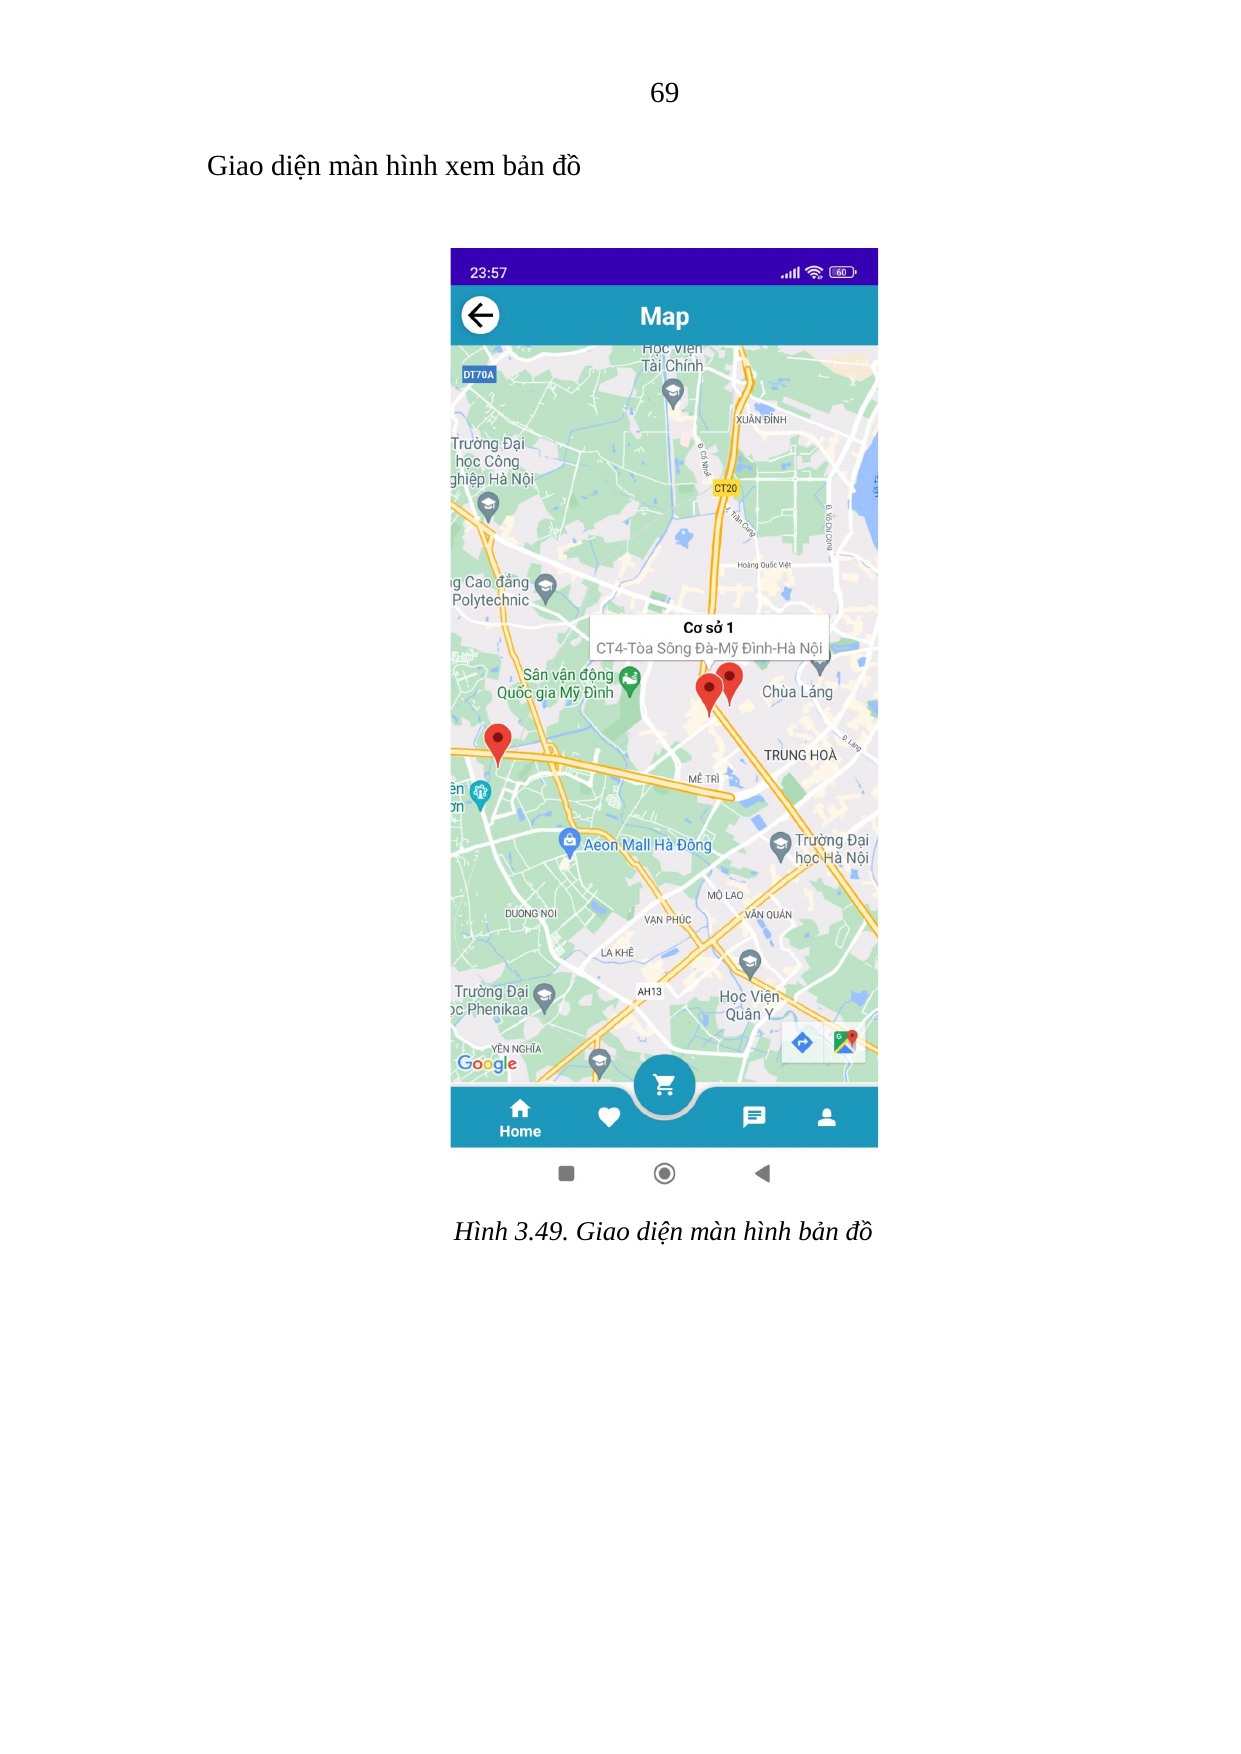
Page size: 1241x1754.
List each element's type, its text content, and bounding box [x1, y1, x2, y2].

text Giao diện màn hình xem bản đồ [207, 148, 1122, 181]
picture [450, 248, 879, 1199]
